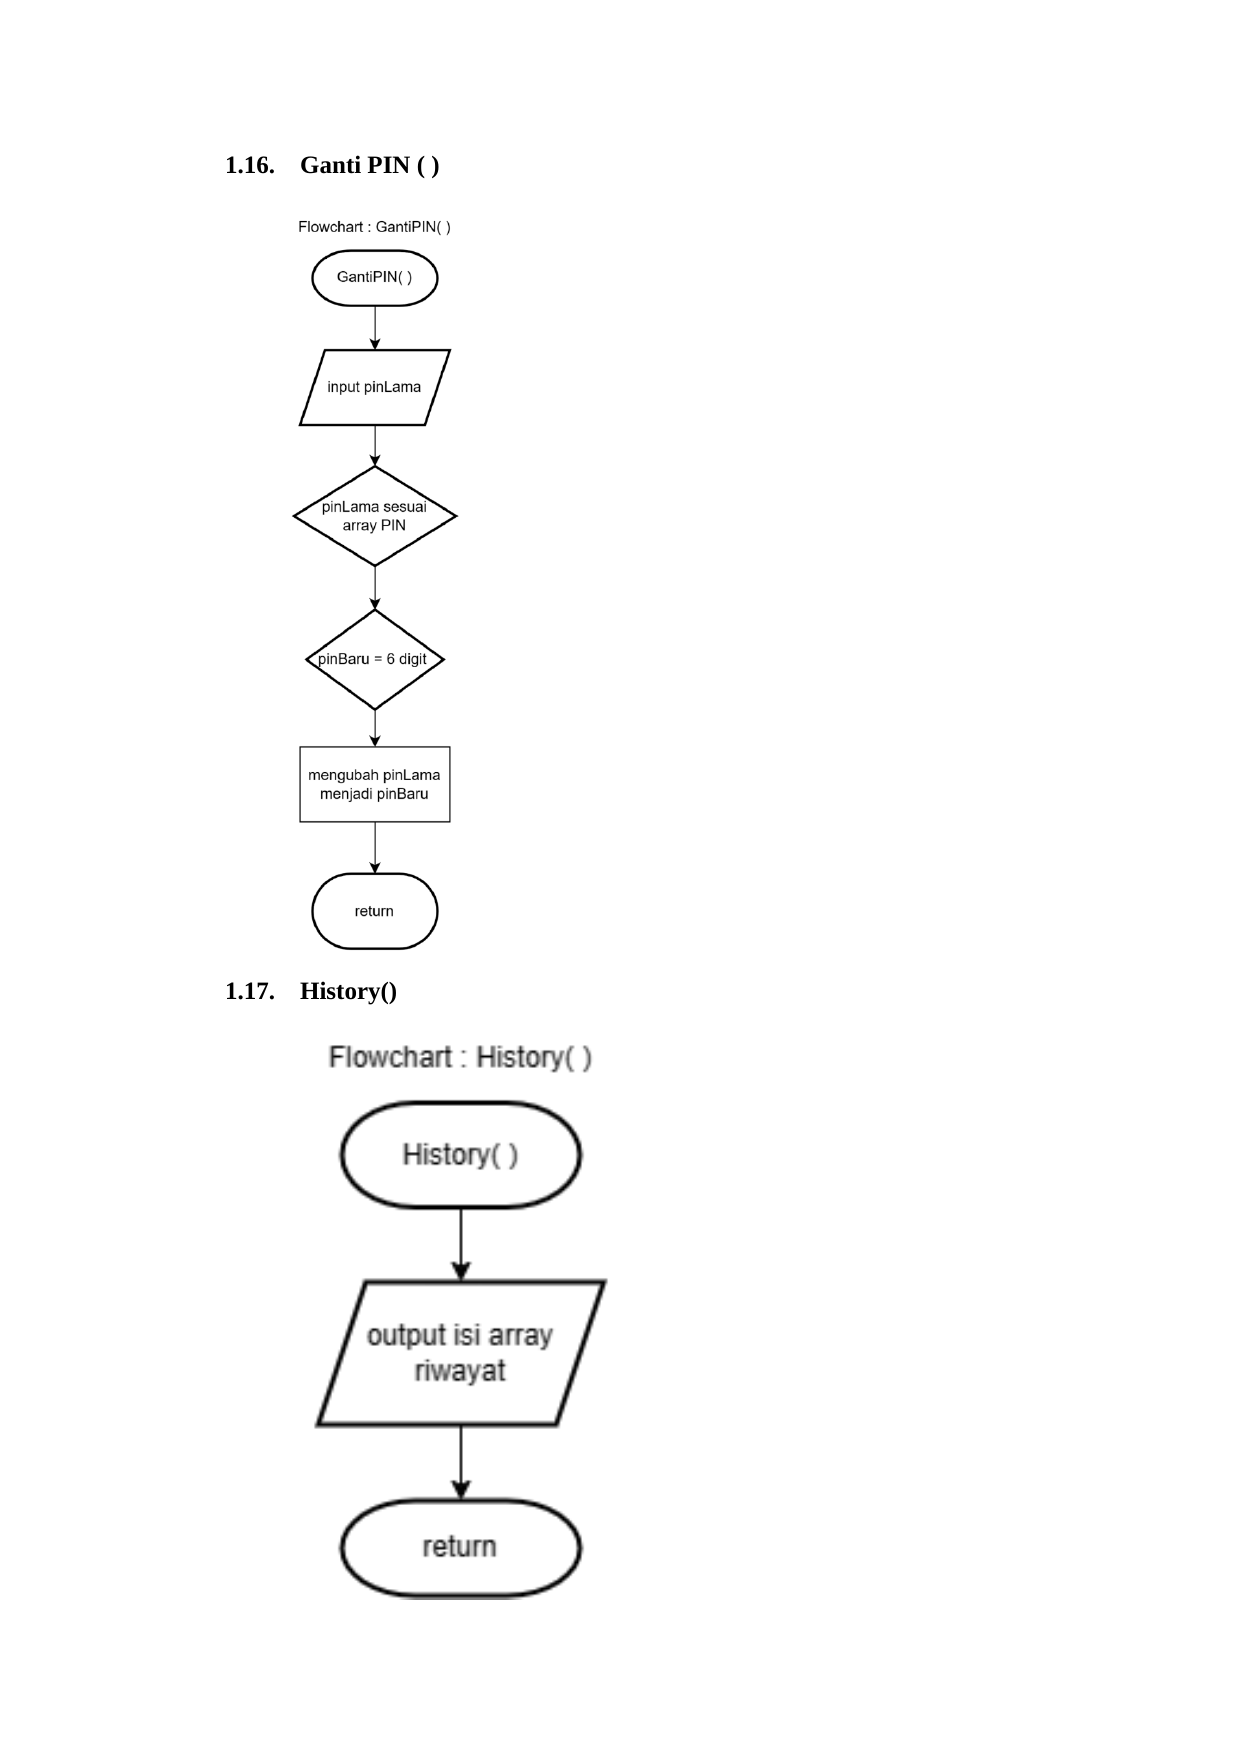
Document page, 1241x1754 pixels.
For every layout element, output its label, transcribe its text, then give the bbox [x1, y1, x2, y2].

picture [282, 1018, 639, 1600]
list Ganti PIN ( ) [225, 150, 1090, 179]
list History() [225, 976, 1090, 1004]
picture [268, 193, 479, 962]
